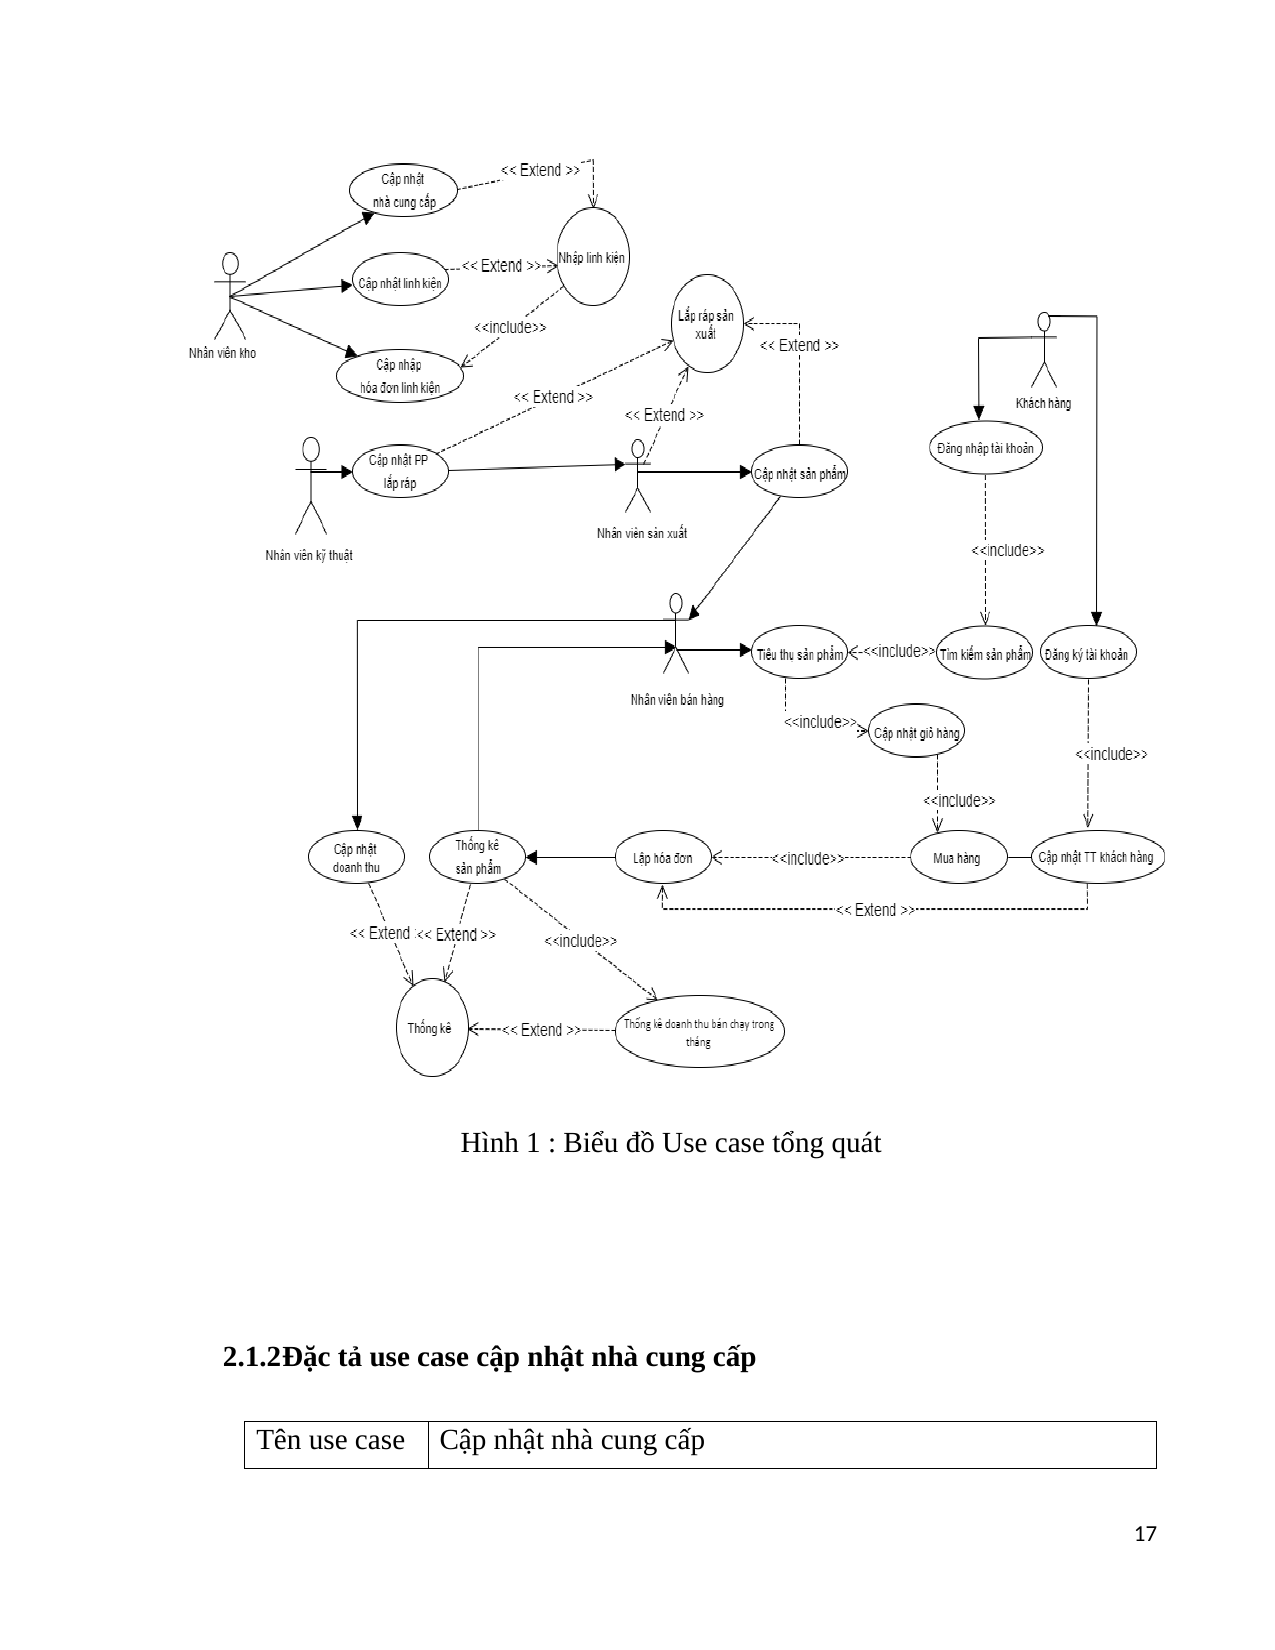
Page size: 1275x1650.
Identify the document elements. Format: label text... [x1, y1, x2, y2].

table_header Tên use case [245, 1422, 428, 1468]
subtitle Đặc tả use case cập nhật nhà cung cấp [223, 1339, 1157, 1372]
text Hình 1 : Biểu đồ Use case tổng quát [185, 1125, 1157, 1158]
picture [185, 147, 1165, 1079]
table_header Cập nhật nhà cung cấp [429, 1422, 1156, 1468]
